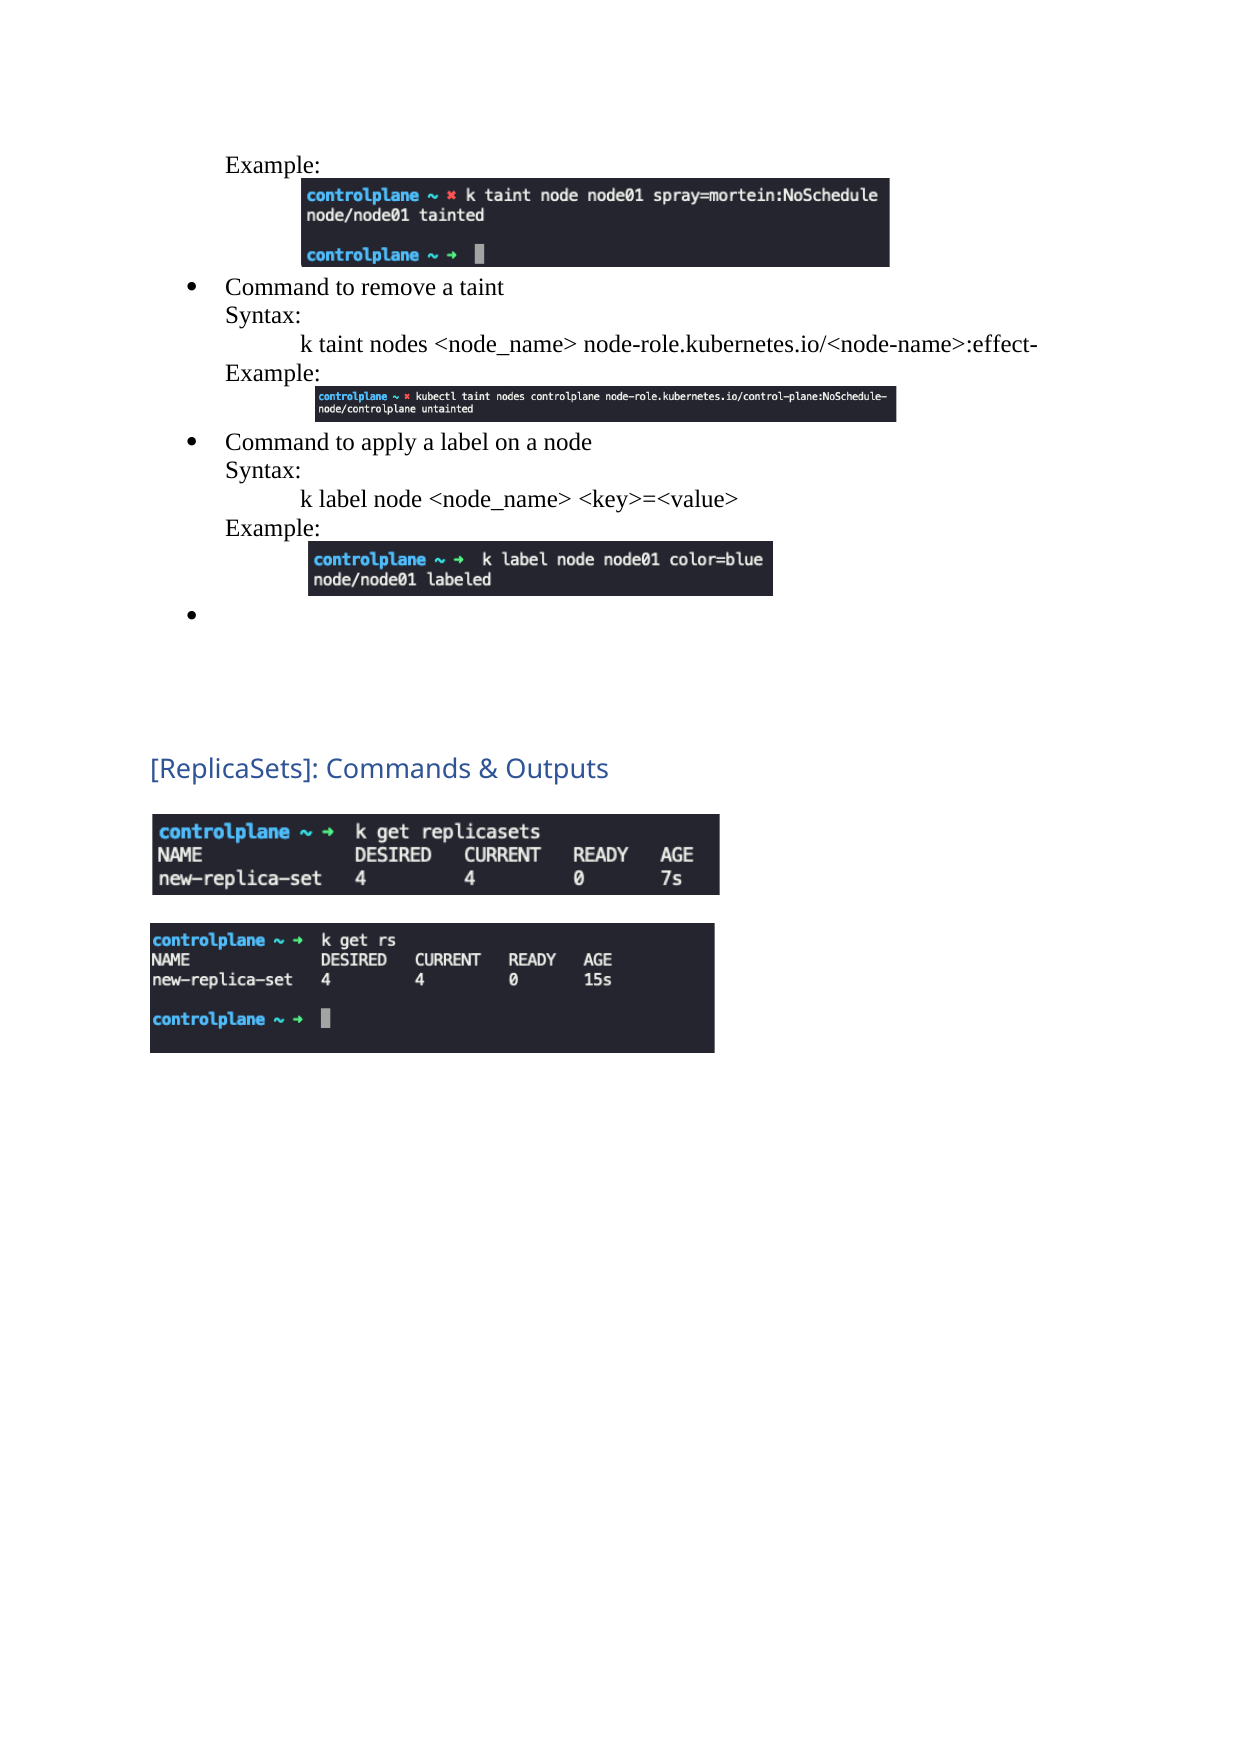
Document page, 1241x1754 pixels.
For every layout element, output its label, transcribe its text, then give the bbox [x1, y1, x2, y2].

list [187, 150, 1090, 272]
picture [150, 814, 720, 895]
picture [150, 923, 715, 1053]
picture [312, 386, 897, 422]
picture [306, 541, 773, 596]
picture [300, 178, 890, 267]
subtitle [ReplicaSets]: Commands & Outputs [150, 749, 1090, 786]
list Command to remove a taint Syntax: k taint nodes <node_name> node-role.kubernetes.io/<node-name>:effect- Example: [187, 272, 1090, 427]
list Command to apply a label on a node Syntax: k label node <node_name> <key>=<value> Example: [187, 427, 1090, 601]
